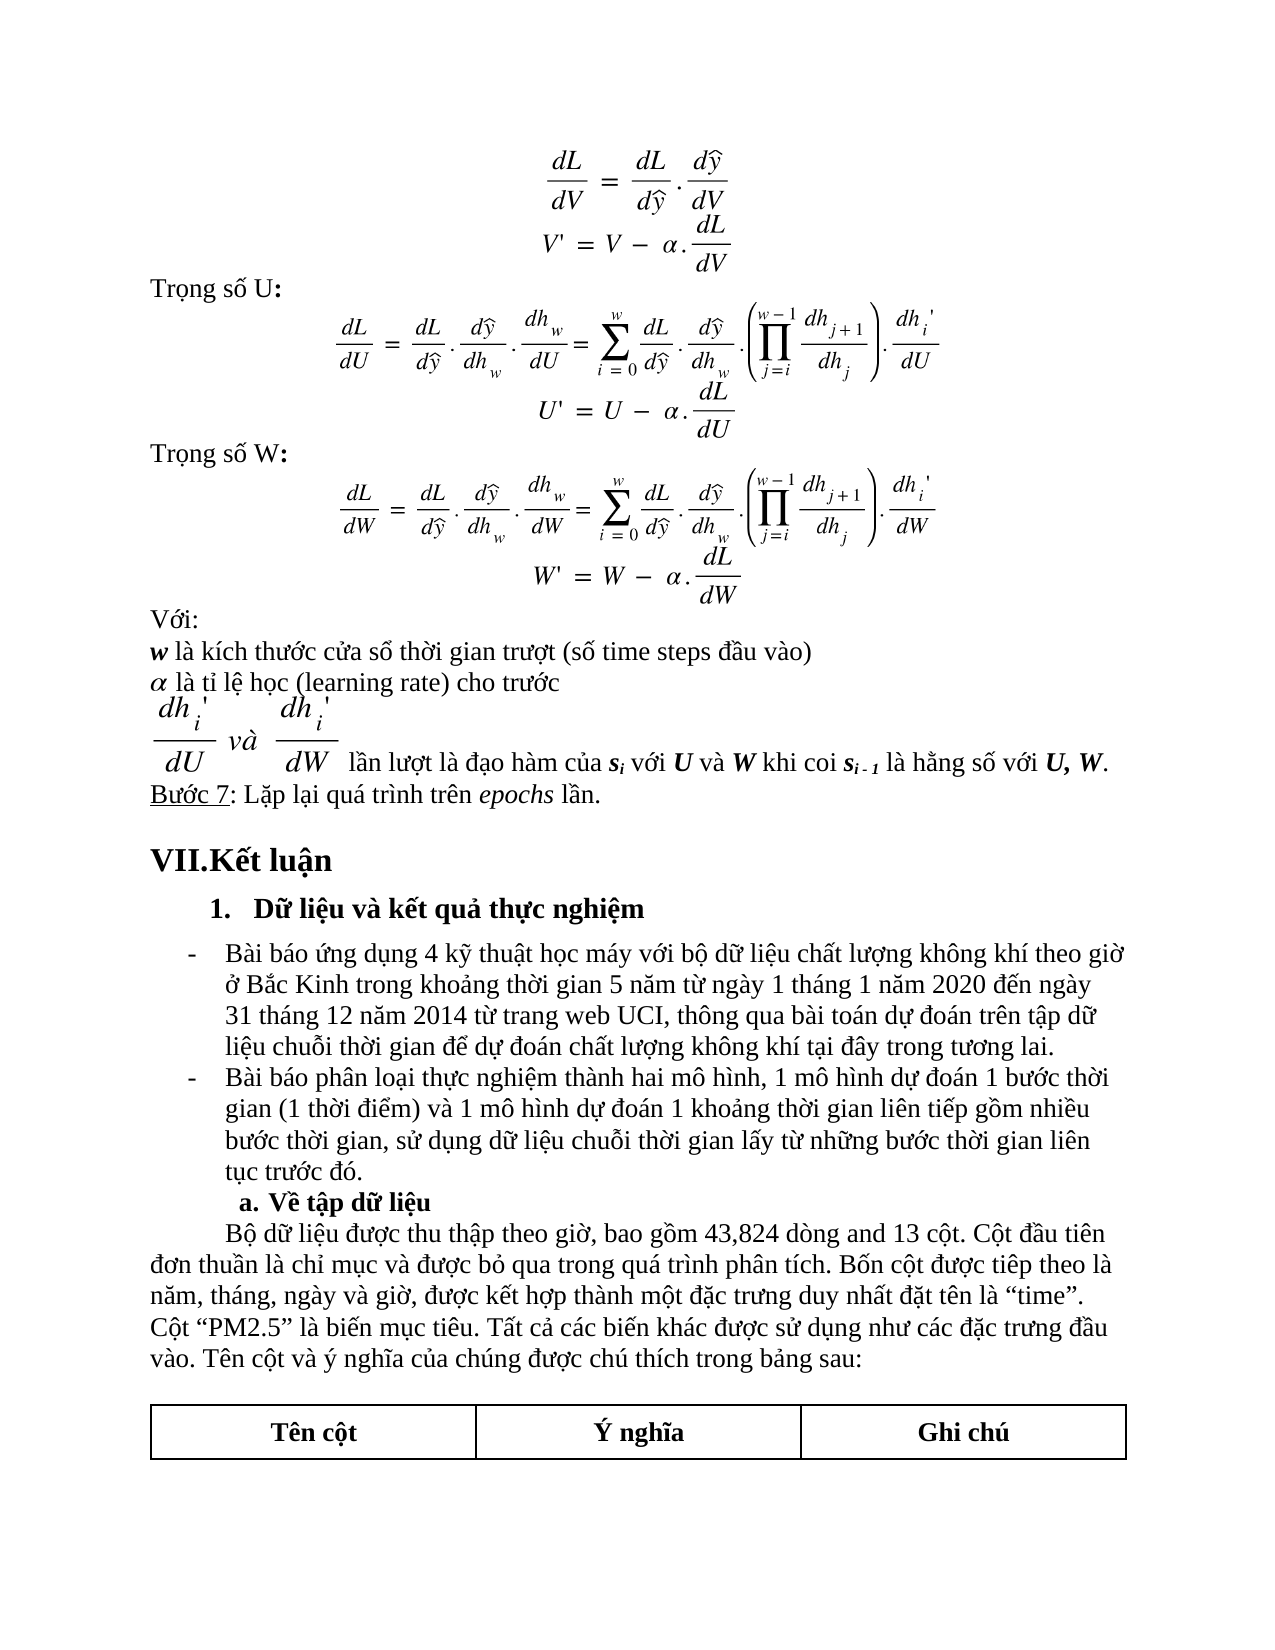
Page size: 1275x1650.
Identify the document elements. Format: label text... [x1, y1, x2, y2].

table_header Ý nghĩa [477, 1406, 800, 1458]
text Bộ dữ liệu được thu thập theo giờ, bao gồm 43,824 dòng and 13 cột. Cột đầu tiên đơn thuần là chỉ mục và được bỏ qua trong quá trình phân tích. Bốn cột được tiêp theo là năm, tháng, ngày và giờ, được kết hợp thành một đặc trưng duy nhất đặt tên là “time”. Cột “PM2.5” là biến mục tiêu. Tất cả các biến khác được sử dụng như các đặc trưng đầu vào. Tên cột và ý nghĩa của chúng được chú thích trong bảng sau: [150, 1217, 1125, 1373]
text lần lượt là đạo hàm của si với U và W khi coi si - 1 là hằng số với U, W. [150, 697, 1125, 778]
text w là kích thước cửa sổ thời gian trượt (số time steps đầu vào) [150, 634, 1125, 666]
text Bước 7: Lặp lại quá trình trên epochs lần. [150, 778, 1125, 809]
picture [337, 468, 938, 604]
list Bài báo phân loại thực nghiệm thành hai mô hình, 1 mô hình dự đoán 1 bước thời gian (1 thời điểm) và 1 mô hình dự đoán 1 khoảng thời gian liên tiếp gồm nhiều bước thời gian, sử dụng dữ liệu chuỗi thời gian lấy từ những bước thời gian liên tục trước đó. [187, 1061, 1125, 1186]
text Với: [150, 603, 1125, 634]
text Trọng số W: [150, 438, 1125, 469]
text Trọng số U: [150, 272, 1125, 303]
table_header Tên cột [152, 1406, 475, 1458]
picture [150, 678, 169, 691]
list Về tập dữ liệu [239, 1186, 1125, 1217]
picture [150, 696, 342, 772]
text là tỉ lệ học (learning rate) cho trước [150, 666, 1125, 697]
list Bài báo ứng dụng 4 kỹ thuật học máy với bộ dữ liệu chất lượng không khí theo giờ ở Bắc Kinh trong khoảng thời gian 5 năm từ ngày 1 tháng 1 năm 2020 đến ngày 31 tháng 12 năm 2014 từ trang web UCI, thông qua bài toán dự đoán trên tập dữ liệu chuỗi thời gian để dự đoán chất lượng không khí tại đây trong tương lai. [187, 937, 1125, 1061]
subtitle Dữ liệu và kết quả thực nghiệm [209, 891, 1125, 924]
picture [333, 302, 942, 438]
table_header Ghi chú [802, 1406, 1125, 1458]
picture [541, 150, 734, 272]
list Kết luận [150, 840, 1125, 878]
